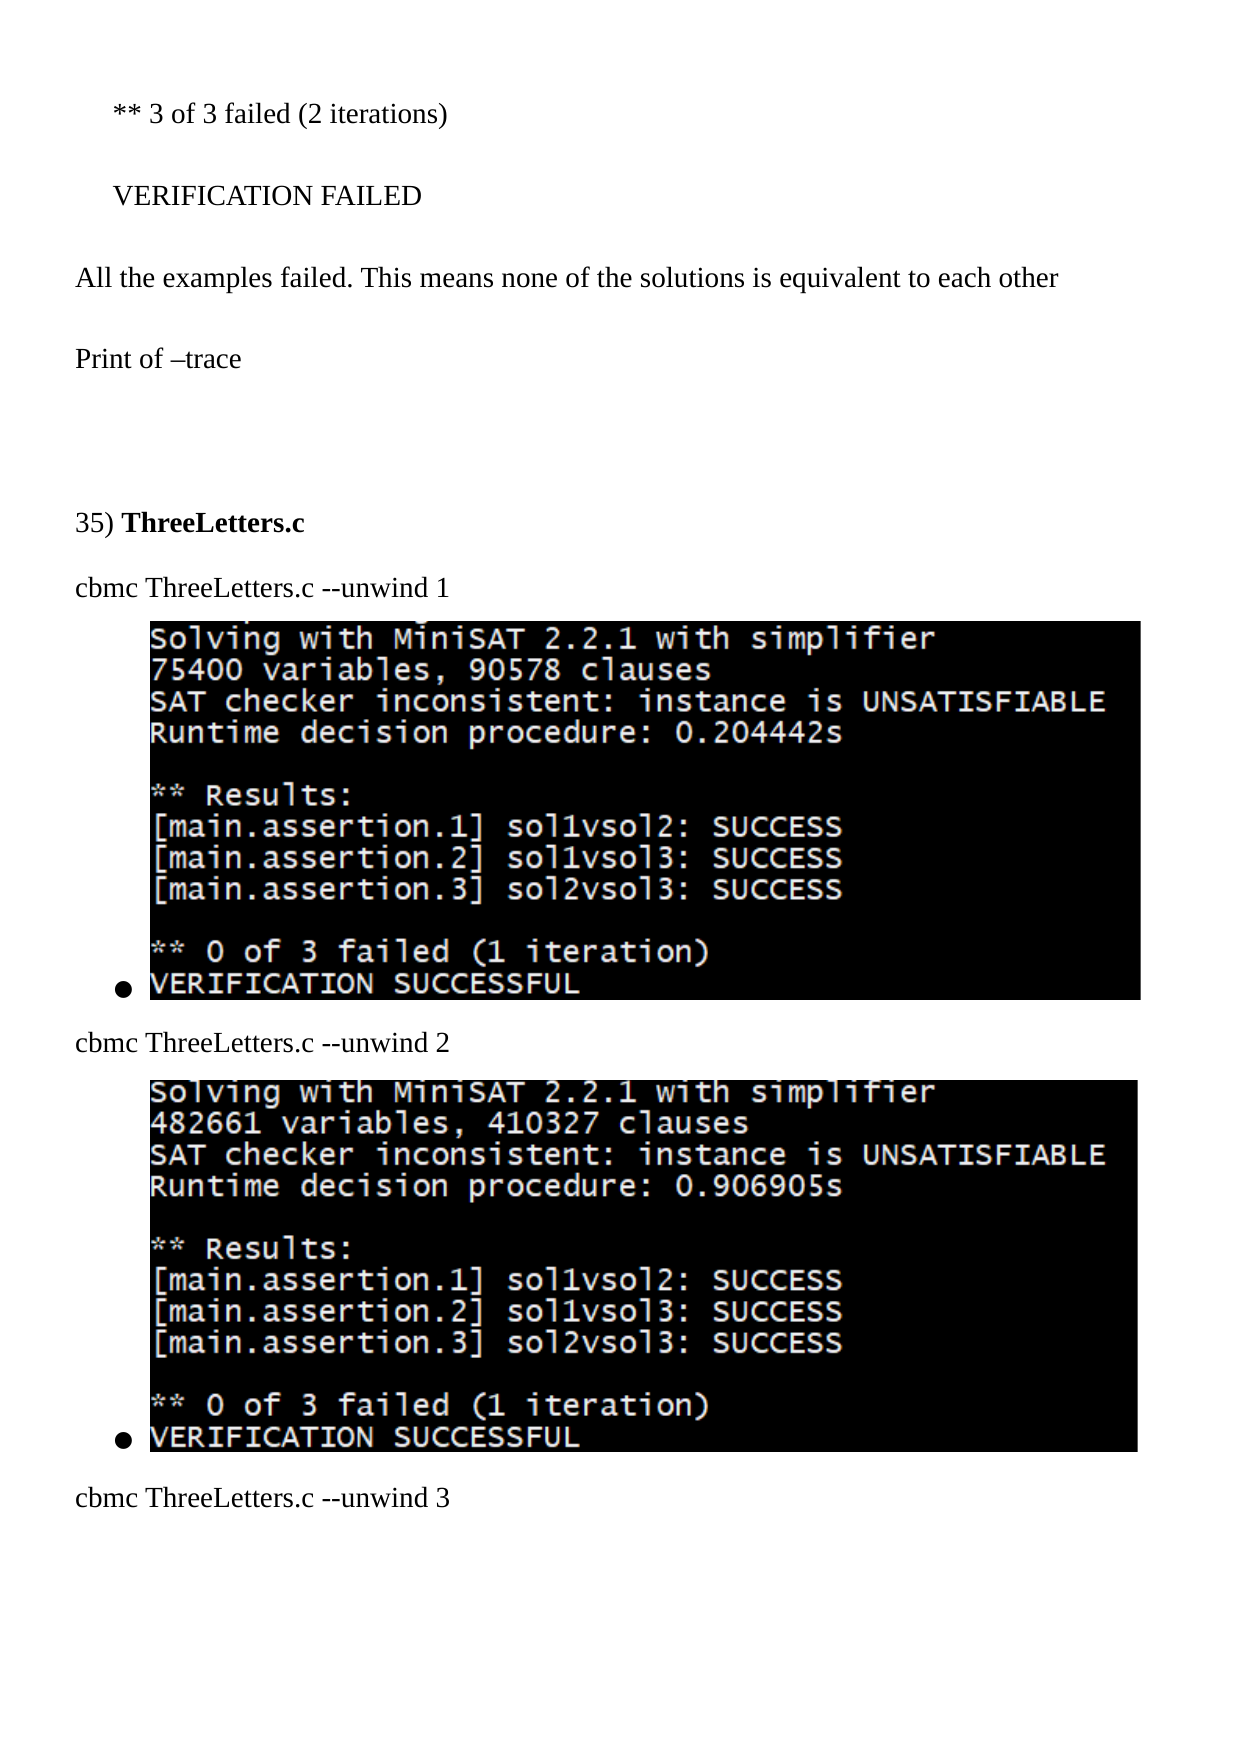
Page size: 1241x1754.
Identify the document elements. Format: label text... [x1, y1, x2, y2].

list cbmc ThreeLetters.c --unwind 3 [75, 1464, 1165, 1529]
list cbmc ThreeLetters.c --unwind 2 [75, 1009, 1165, 1074]
text Print of –trace [75, 326, 1165, 391]
text All the examples failed. This means none of the solutions is equivalent to each other [75, 244, 1165, 309]
list ThreeLetters.c [75, 489, 1165, 554]
text VERIFICATION FAILED [112, 162, 1165, 227]
text ** 3 of 3 failed (2 iterations) [112, 81, 1165, 146]
picture [150, 621, 1141, 1000]
list cbmc ThreeLetters.c --unwind 1 [75, 554, 1165, 619]
picture [150, 1080, 1138, 1452]
